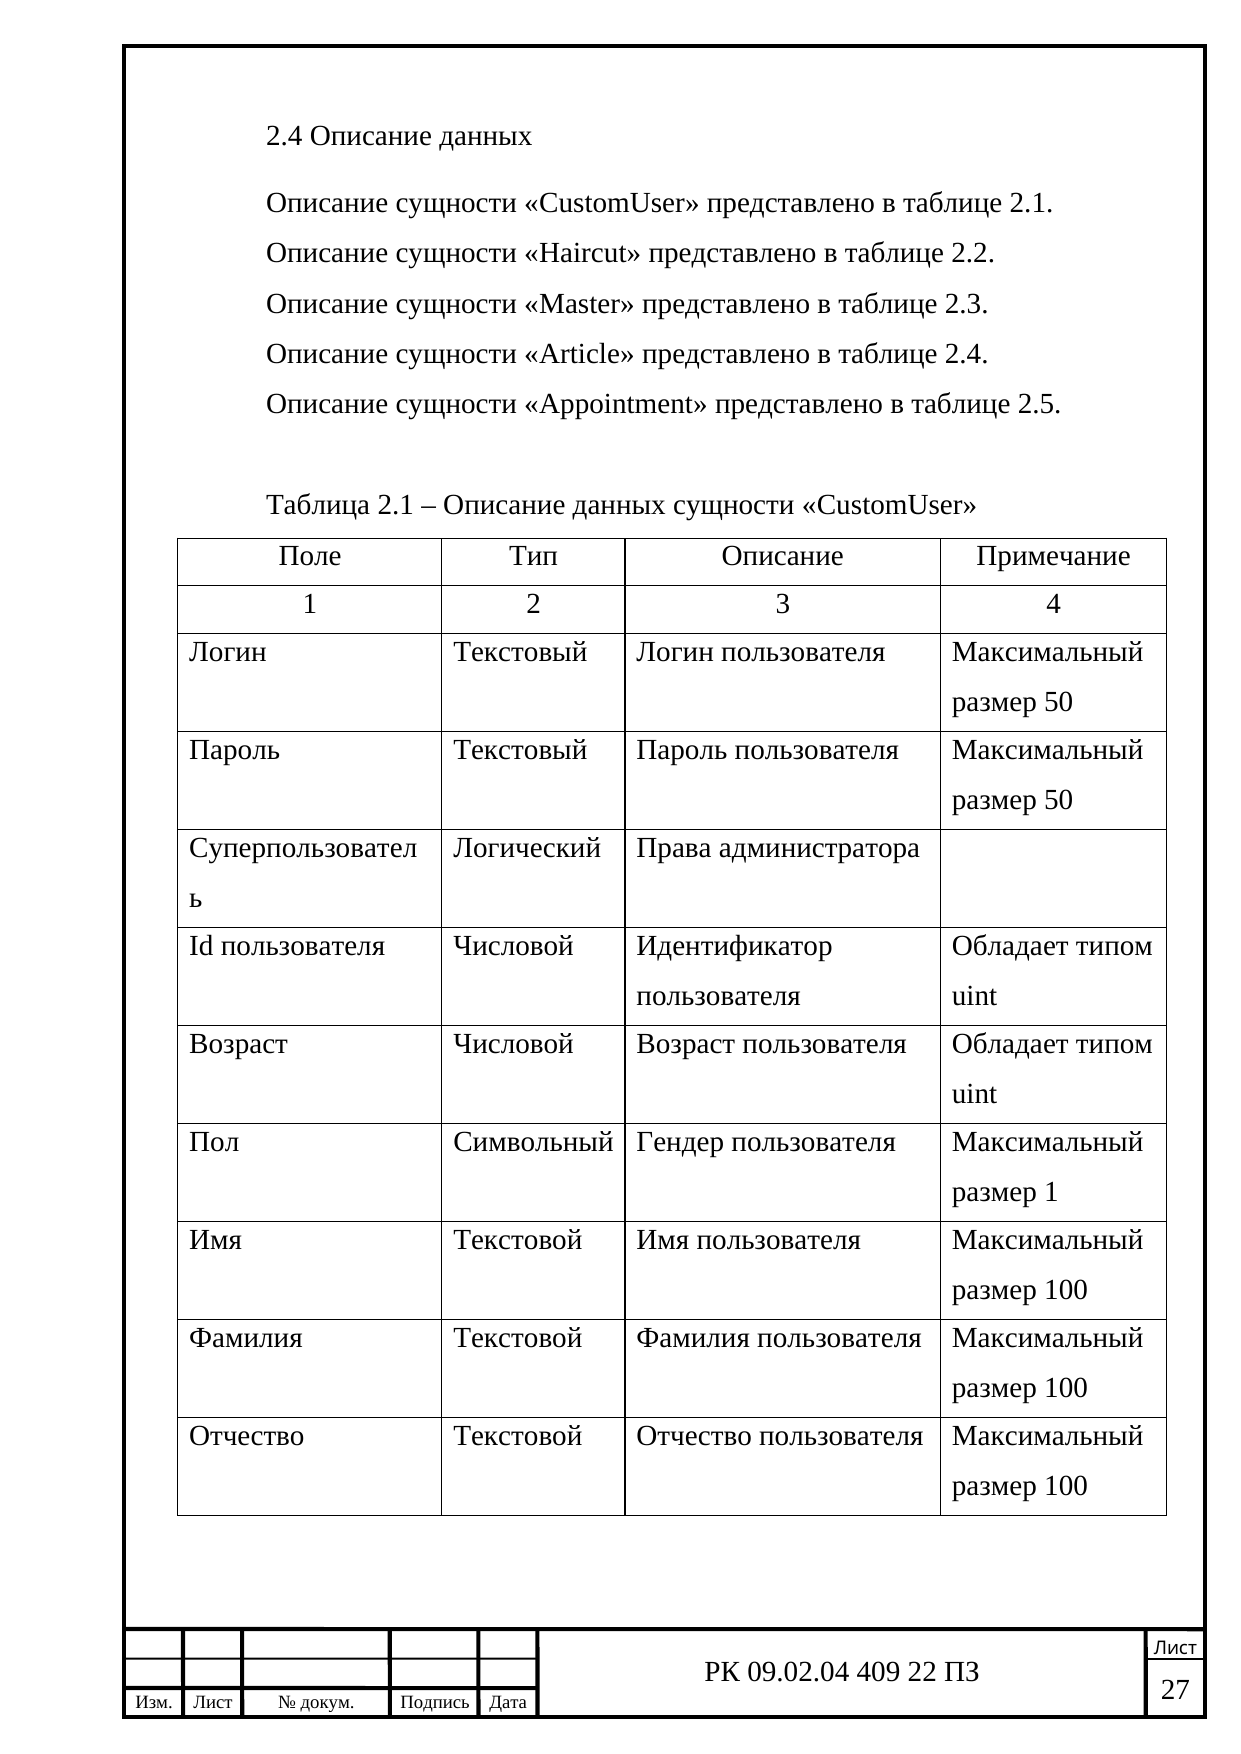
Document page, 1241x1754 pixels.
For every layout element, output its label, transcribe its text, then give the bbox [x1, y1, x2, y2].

table_cell Максимальный размер 1 [941, 1124, 1166, 1221]
table_cell Пол [178, 1124, 441, 1221]
table_header Описание [626, 539, 940, 585]
list Описание сущности «Article» представлено в таблице 2.4. [177, 336, 1152, 370]
table_cell Возраст пользователя [626, 1026, 940, 1123]
list Описание сущности «Appointment» представлено в таблице 2.5. [177, 386, 1152, 420]
table_cell 1 [178, 586, 441, 633]
table_cell Пароль [178, 732, 441, 829]
table_header Поле [178, 539, 441, 585]
table_cell Пароль пользователя [626, 732, 940, 829]
table_cell Текстовой [442, 1320, 624, 1417]
table_cell Логин пользователя [626, 634, 940, 731]
table_cell Обладает типом uint [941, 1026, 1166, 1123]
table_cell 2 [442, 586, 624, 633]
table_cell Максимальный размер 100 [941, 1418, 1166, 1515]
table_cell Логический [442, 830, 624, 927]
table_header Примечание [941, 539, 1166, 585]
table_cell Максимальный размер 50 [941, 732, 1166, 829]
table_cell Имя пользователя [626, 1222, 940, 1319]
table_cell Возраст [178, 1026, 441, 1123]
list Описание сущности «CustomUser» представлено в таблице 2.1. [177, 185, 1152, 219]
list Описание сущности «Haircut» представлено в таблице 2.2. [177, 236, 1152, 269]
table_header Тип [442, 539, 624, 585]
table_cell Максимальный размер 100 [941, 1320, 1166, 1417]
table_cell Id пользователя [178, 928, 441, 1025]
list Описание сущности «Master» представлено в таблице 2.3. [177, 286, 1152, 319]
table_cell Текстовый [442, 732, 624, 829]
table_cell Права администратора [626, 830, 940, 927]
table_cell Идентификатор пользователя [626, 928, 940, 1025]
table_cell Символьный [442, 1124, 624, 1221]
table_cell Отчество [178, 1418, 441, 1515]
table_cell Числовой [442, 928, 624, 1025]
table_cell Текстовой [442, 1418, 624, 1515]
table_cell Обладает типом uint [941, 928, 1166, 1025]
table_cell 3 [626, 586, 940, 633]
table_cell Суперпользователь [178, 830, 441, 927]
table_cell Числовой [442, 1026, 624, 1123]
table_cell 4 [941, 586, 1166, 633]
table_cell Гендер пользователя [626, 1124, 940, 1221]
table_cell [941, 830, 1166, 927]
table_cell Фамилия [178, 1320, 441, 1417]
list Таблица 2.1 – Описание данных сущности «CustomUser» [177, 487, 1152, 521]
list 2.4 Описание данных [177, 118, 1152, 152]
table_cell Логин [178, 634, 441, 731]
table_cell Максимальный размер 100 [941, 1222, 1166, 1319]
table_cell Отчество пользователя [626, 1418, 940, 1515]
table_cell Максимальный размер 50 [941, 634, 1166, 731]
table_cell Имя [178, 1222, 441, 1319]
table_cell Текстовой [442, 1222, 624, 1319]
table_cell Текстовый [442, 634, 624, 731]
table_cell Фамилия пользователя [626, 1320, 940, 1417]
